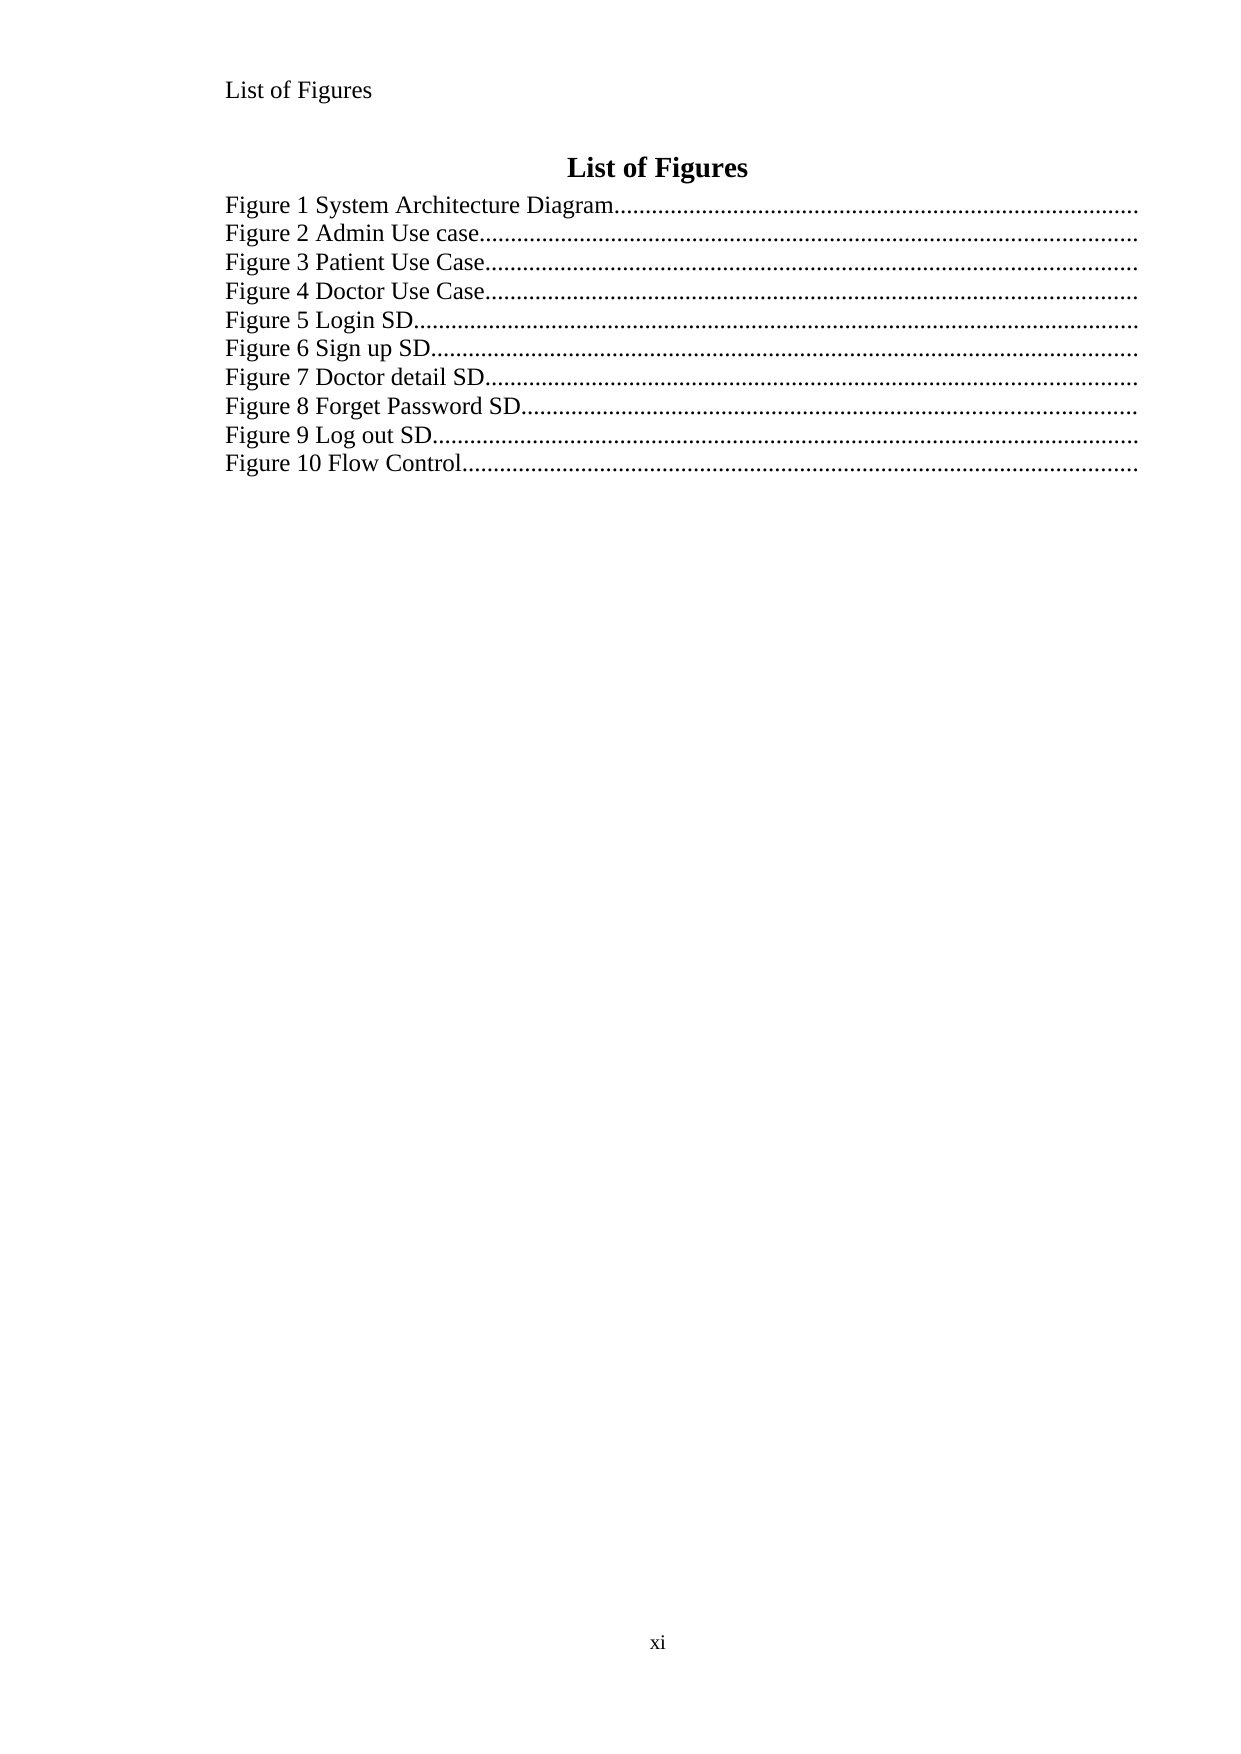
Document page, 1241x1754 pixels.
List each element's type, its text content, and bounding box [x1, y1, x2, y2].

text Figure 5 Login SD 38 [225, 305, 1090, 333]
text Figure 7 Doctor detail SD 40 [225, 362, 1090, 391]
text Figure 4 Doctor Use Case 17 [225, 276, 1090, 305]
text Figure 6 Sign up SD 39 [225, 333, 1090, 362]
text Figure 3 Patient Use Case 16 [225, 247, 1090, 276]
text Figure 1 System Architecture Diagram 14 [225, 190, 1090, 218]
text Figure 10 Flow Control 42 [225, 448, 1090, 477]
text Figure 8 Forget Password SD 41 [225, 391, 1090, 420]
text Figure 2 Admin Use case 15 [225, 218, 1090, 247]
subtitle List of Figures [225, 150, 1090, 183]
text Figure 9 Log out SD 42 [225, 420, 1090, 448]
